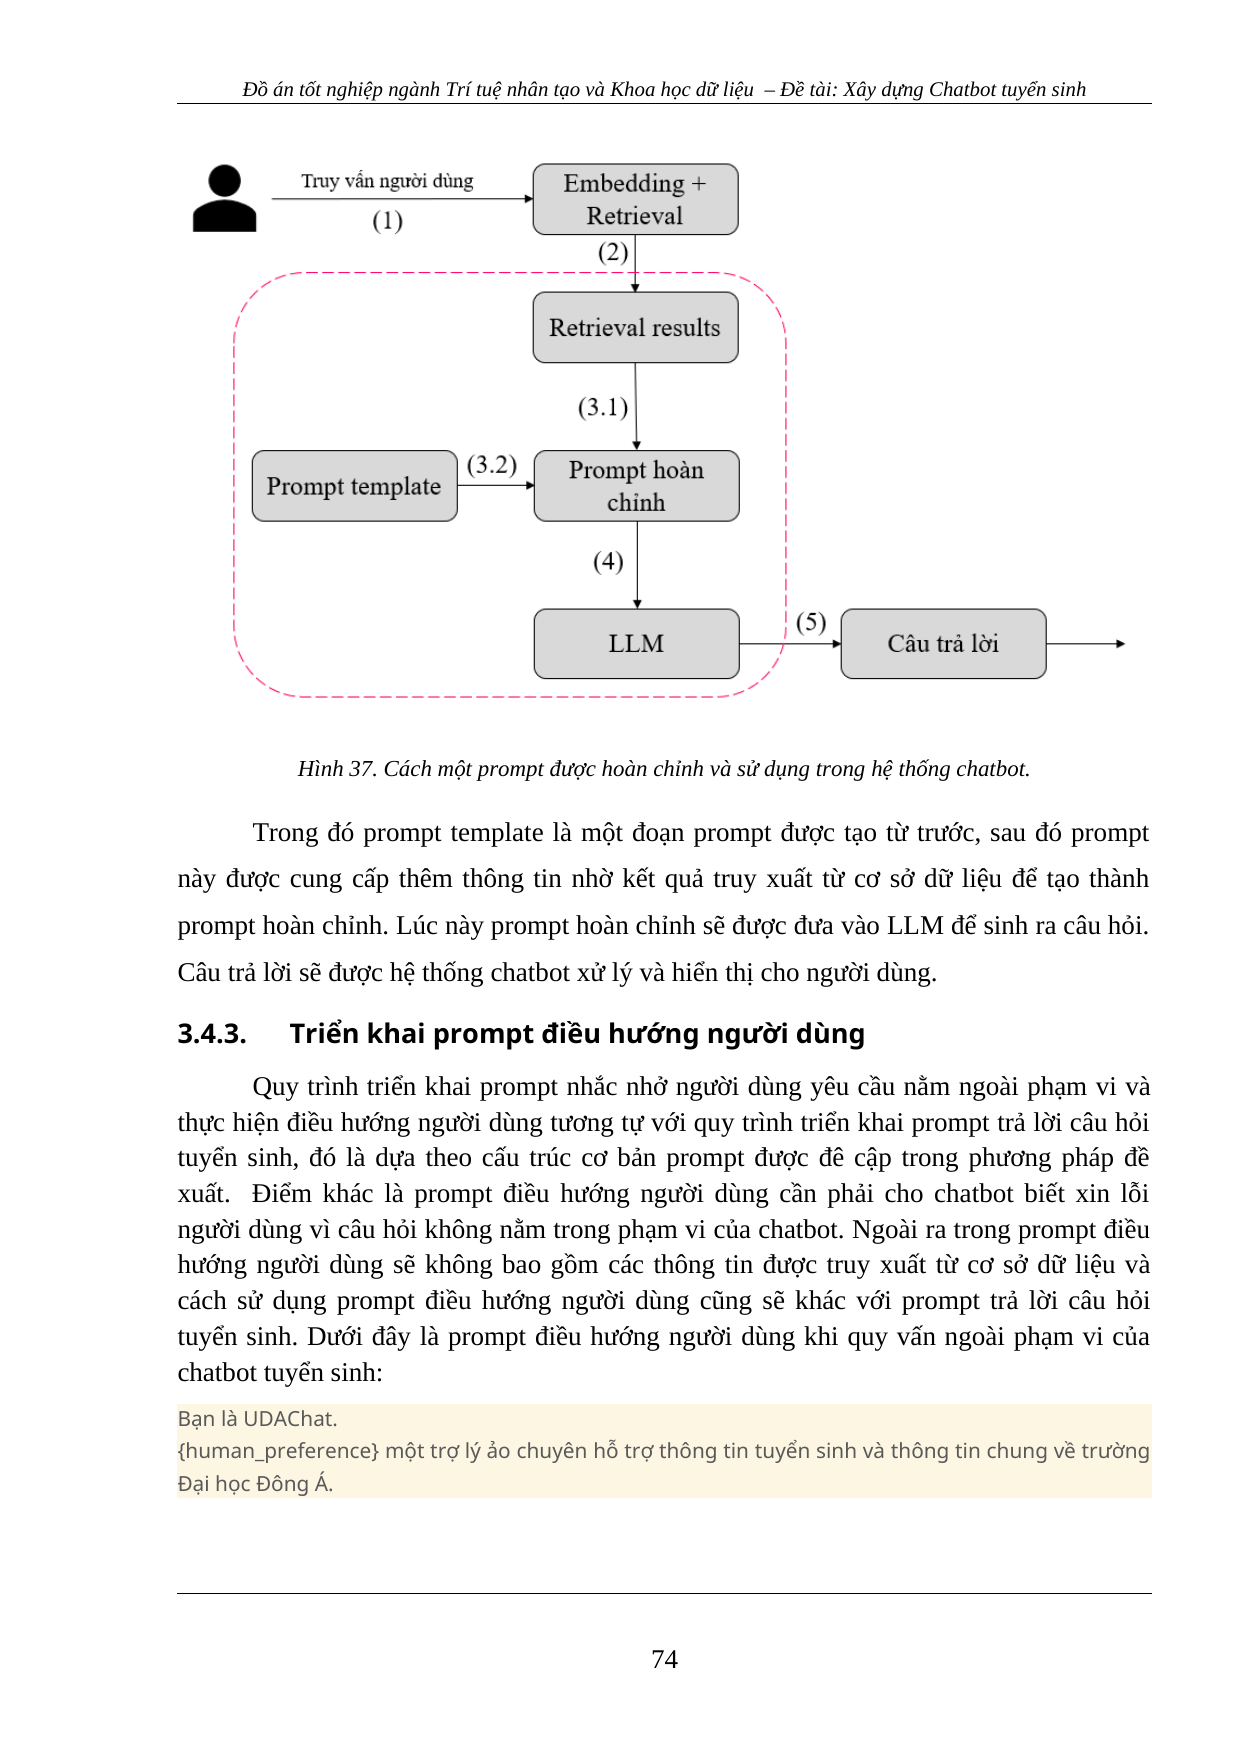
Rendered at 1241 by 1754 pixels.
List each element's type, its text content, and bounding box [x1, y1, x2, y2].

picture [177, 119, 1152, 728]
text Trong đó prompt template là một đoạn prompt được tạo từ trước, sau đó prompt này được cung cấp thêm thông tin nhờ kết quả truy xuất từ cơ sở dữ liệu để tạo thành prompt hoàn chỉnh. Lúc này prompt hoàn chỉnh sẽ được đưa vào LLM để sinh ra câu hỏi. Câu trả lời sẽ được hệ thống chatbot xử lý và hiển thị cho người dùng. [177, 816, 1152, 987]
text {human_preference} một trợ lý ảo chuyên hỗ trợ thông tin tuyển sinh và thông tin chung về trường Đại học Đông Á. [177, 1437, 1152, 1498]
subtitle Triển khai prompt điều hướng người dùng [177, 1015, 1152, 1052]
text Quy trình triển khai prompt nhắc nhở người dùng yêu cầu nằm ngoài phạm vi và thực hiện điều hướng người dùng tương tự với quy trình triển khai prompt trả lời câu hỏi tuyển sinh, đó là dựa theo cấu trúc cơ bản prompt được đê cập trong phương pháp đề xuất. Điểm khác là prompt điều hướng người dùng cần phải cho chatbot biết xin lỗi người dùng vì câu hỏi không nằm trong phạm vi của chatbot. Ngoài ra trong prompt điều hướng người dùng sẽ không bao gồm các thông tin được truy xuất từ cơ sở dữ liệu và cách sử dụng prompt điều hướng người dùng cũng sẽ khác với prompt trả lời câu hỏi tuyển sinh. Dưới đây là prompt điều hướng người dùng khi quy vấn ngoài phạm vi của chatbot tuyển sinh: [177, 1070, 1152, 1387]
text Hình 37. Cách một prompt được hoàn chỉnh và sử dụng trong hệ thống chatbot. [177, 756, 1152, 782]
text Bạn là UDAChat. [177, 1404, 1152, 1432]
